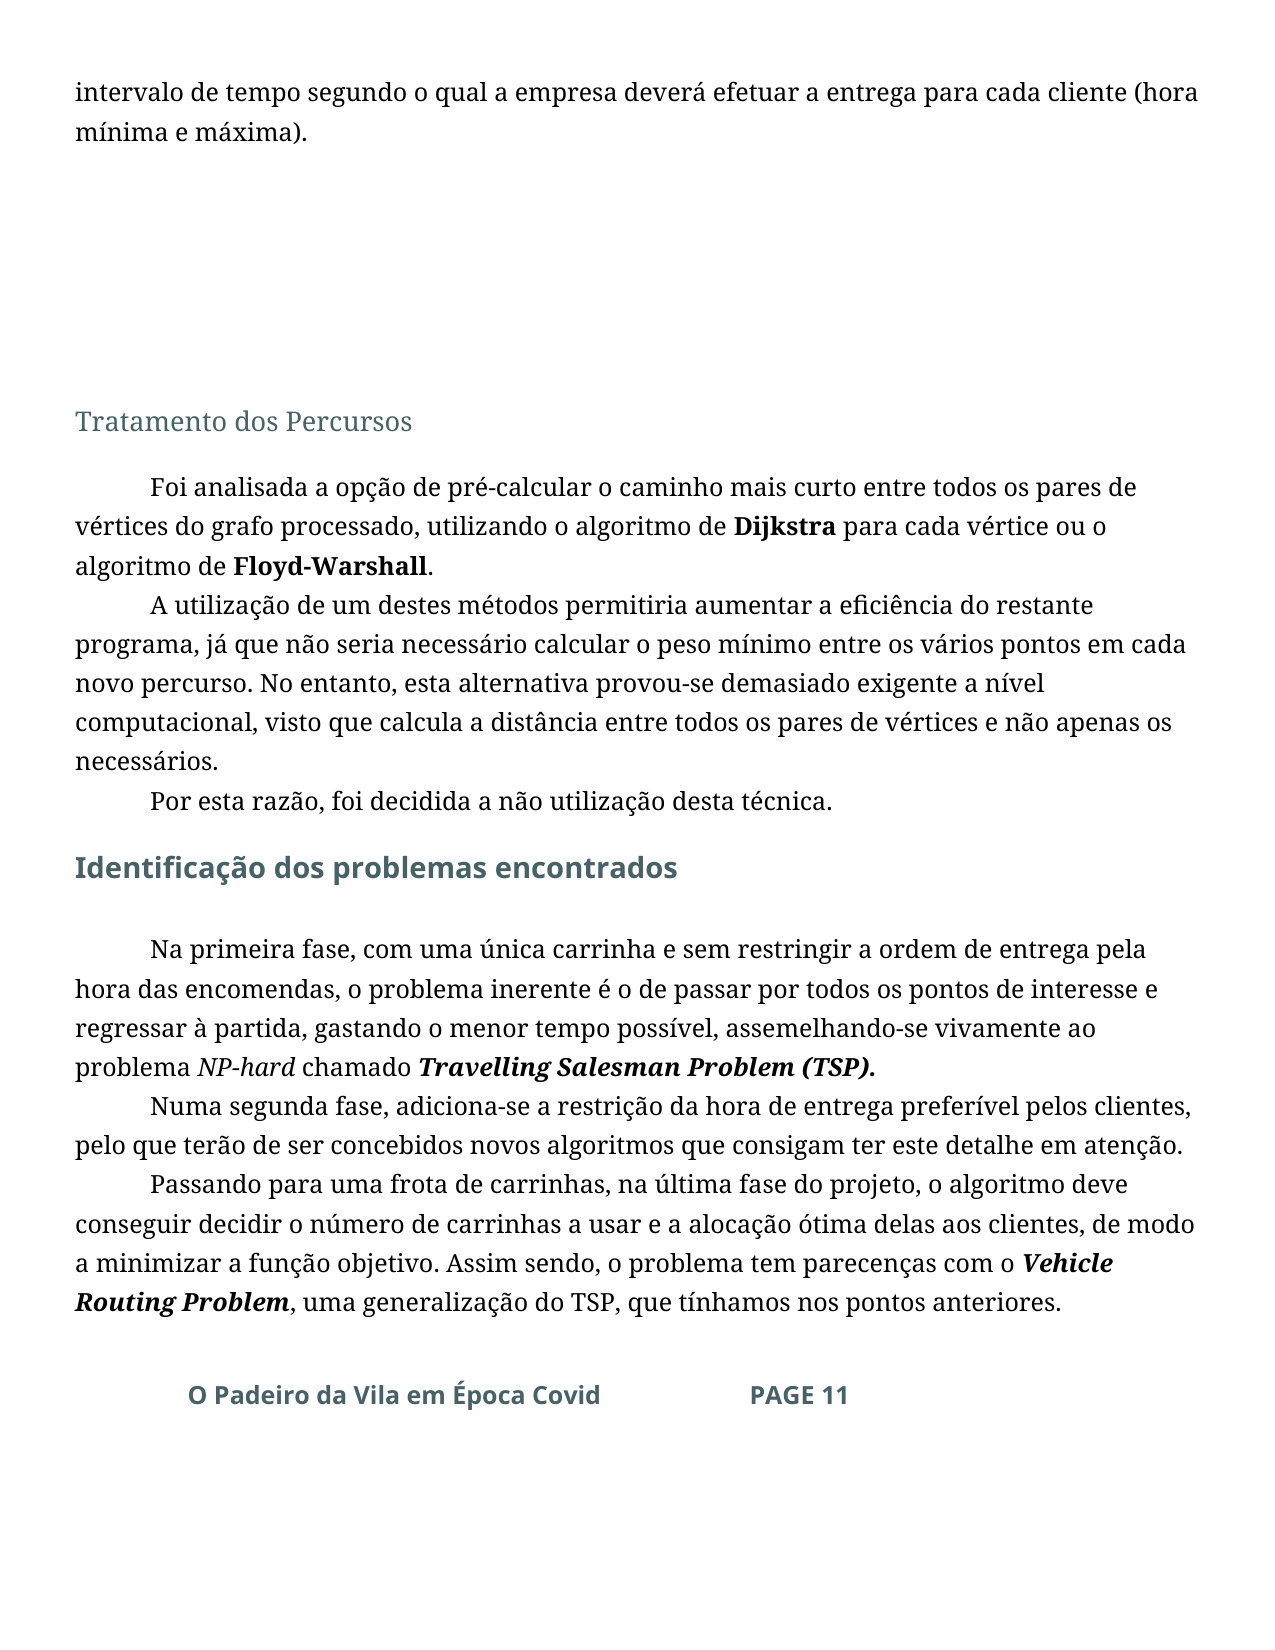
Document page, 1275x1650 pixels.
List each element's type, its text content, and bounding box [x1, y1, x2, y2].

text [75, 75, 1200, 148]
text Por esta razão, foi decidida a não utilização desta técnica. [75, 783, 1200, 817]
text Passando para uma frota de carrinhas, na última fase do projeto, o algoritmo deve conseguir decidir o número de carrinhas a usar e a alocação ótima delas aos clientes, de modo a minimizar a função objetivo. Assim sendo, o problema tem parecenças com o Vehicle Routing Problem, uma generalização do TSP, que tínhamos nos pontos anteriores. [75, 1167, 1200, 1319]
subtitle Identificação dos problemas encontrados [75, 847, 1200, 887]
text Numa segunda fase, adiciona-se a restrição da hora de entrega preferível pelos clientes, pelo que terão de ser concebidos novos algoritmos que consigam ter este detalhe em atenção. [75, 1089, 1200, 1162]
text Na primeira fase, com uma única carrinha e sem restringir a ordem de entrega pela hora das encomendas, o problema inerente é o de passar por todos os pontos de interesse e regressar à partida, gastando o menor tempo possível, assemelhando-se vivamente ao problema NP-hard chamado Travelling Salesman Problem (TSP). [75, 932, 1200, 1084]
subtitle Tratamento dos Percursos [75, 402, 1200, 439]
text A utilização de um destes métodos permitiria aumentar a eficiência do restante programa, já que não seria necessário calcular o peso mínimo entre os vários pontos em cada novo percurso. No entanto, esta alternativa provou-se demasiado exigente a nível computacional, visto que calcula a distância entre todos os pares de vértices e não apenas os necessários. [75, 587, 1200, 778]
text Foi analisada a opção de pré-calcular o caminho mais curto entre todos os pares de vértices do grafo processado, utilizando o algoritmo de Dijkstra para cada vértice ou o algoritmo de Floyd-Warshall. [75, 470, 1200, 582]
